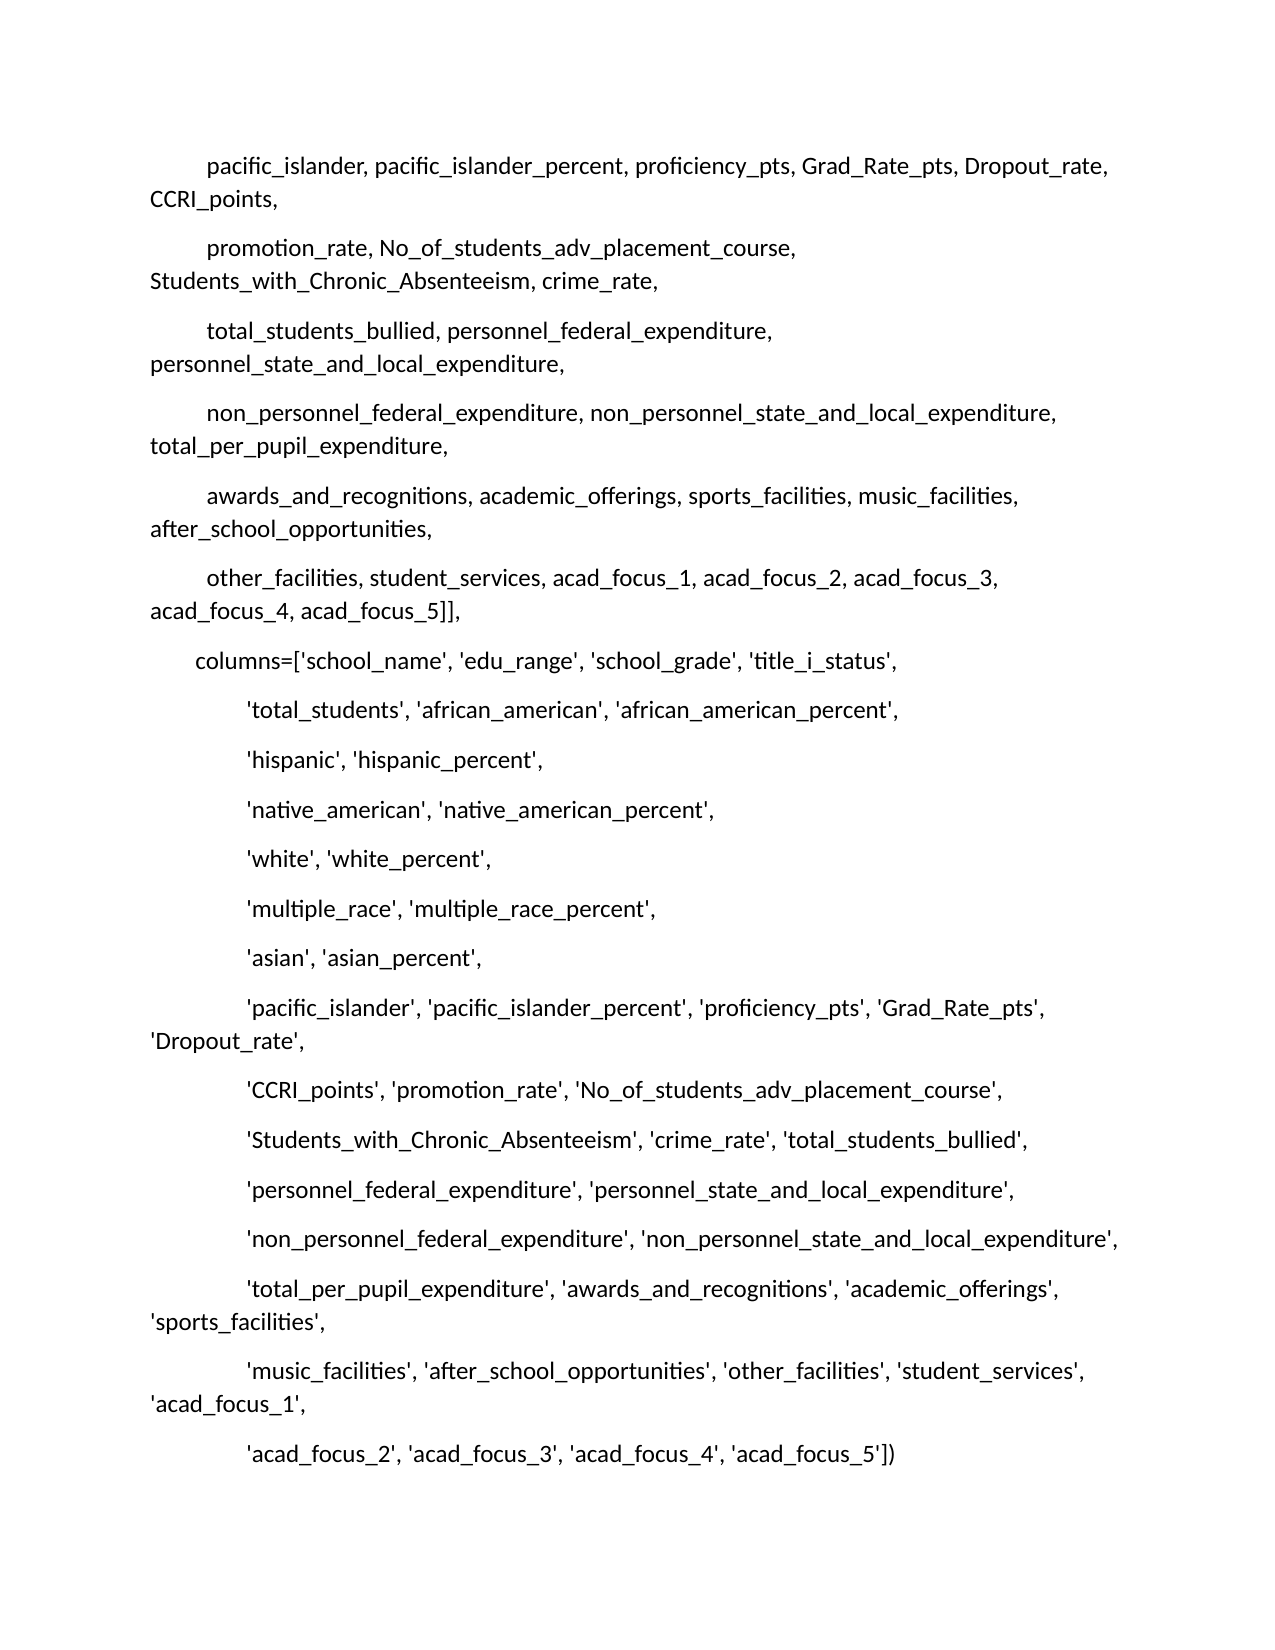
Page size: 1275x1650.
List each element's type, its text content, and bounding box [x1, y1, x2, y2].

text total_students_bullied, personnel_federal_expenditure, personnel_state_and_local_expenditure, [150, 315, 1125, 378]
text 'music_facilities', 'after_school_opportunities', 'other_facilities', 'student_services', 'acad_focus_1', [150, 1355, 1125, 1419]
text columns=['school_name', 'edu_range', 'school_grade', 'title_i_status', [150, 645, 1125, 676]
text 'asian', 'asian_percent', [150, 942, 1125, 973]
text awards_and_recognitions, academic_offerings, sports_facilities, music_facilities, after_school_opportunities, [150, 480, 1125, 543]
text 'hispanic', 'hispanic_percent', [150, 744, 1125, 775]
text 'total_students', 'african_american', 'african_american_percent', [150, 694, 1125, 725]
text 'CCRI_points', 'promotion_rate', 'No_of_students_adv_placement_course', [150, 1074, 1125, 1105]
text 'total_per_pupil_expenditure', 'awards_and_recognitions', 'academic_offerings', 'sports_facilities', [150, 1273, 1125, 1336]
text 'native_american', 'native_american_percent', [150, 794, 1125, 824]
text 'multiple_race', 'multiple_race_percent', [150, 893, 1125, 923]
text non_personnel_federal_expenditure, non_personnel_state_and_local_expenditure, total_per_pupil_expenditure, [150, 397, 1125, 461]
text 'white', 'white_percent', [150, 843, 1125, 874]
text 'acad_focus_2', 'acad_focus_3', 'acad_focus_4', 'acad_focus_5']) [150, 1438, 1125, 1468]
text 'pacific_islander', 'pacific_islander_percent', 'proficiency_pts', 'Grad_Rate_pts', 'Dropout_rate', [150, 992, 1125, 1056]
text 'Students_with_Chronic_Absenteeism', 'crime_rate', 'total_students_bullied', [150, 1124, 1125, 1155]
text 'non_personnel_federal_expenditure', 'non_personnel_state_and_local_expenditure', [150, 1223, 1125, 1254]
text other_facilities, student_services, acad_focus_1, acad_focus_2, acad_focus_3, acad_focus_4, acad_focus_5]], [150, 562, 1125, 626]
text promotion_rate, No_of_students_adv_placement_course, Students_with_Chronic_Absenteeism, crime_rate, [150, 232, 1125, 296]
text 'personnel_federal_expenditure', 'personnel_state_and_local_expenditure', [150, 1174, 1125, 1204]
text pacific_islander, pacific_islander_percent, proficiency_pts, Grad_Rate_pts, Dropout_rate, CCRI_points, [150, 150, 1125, 213]
